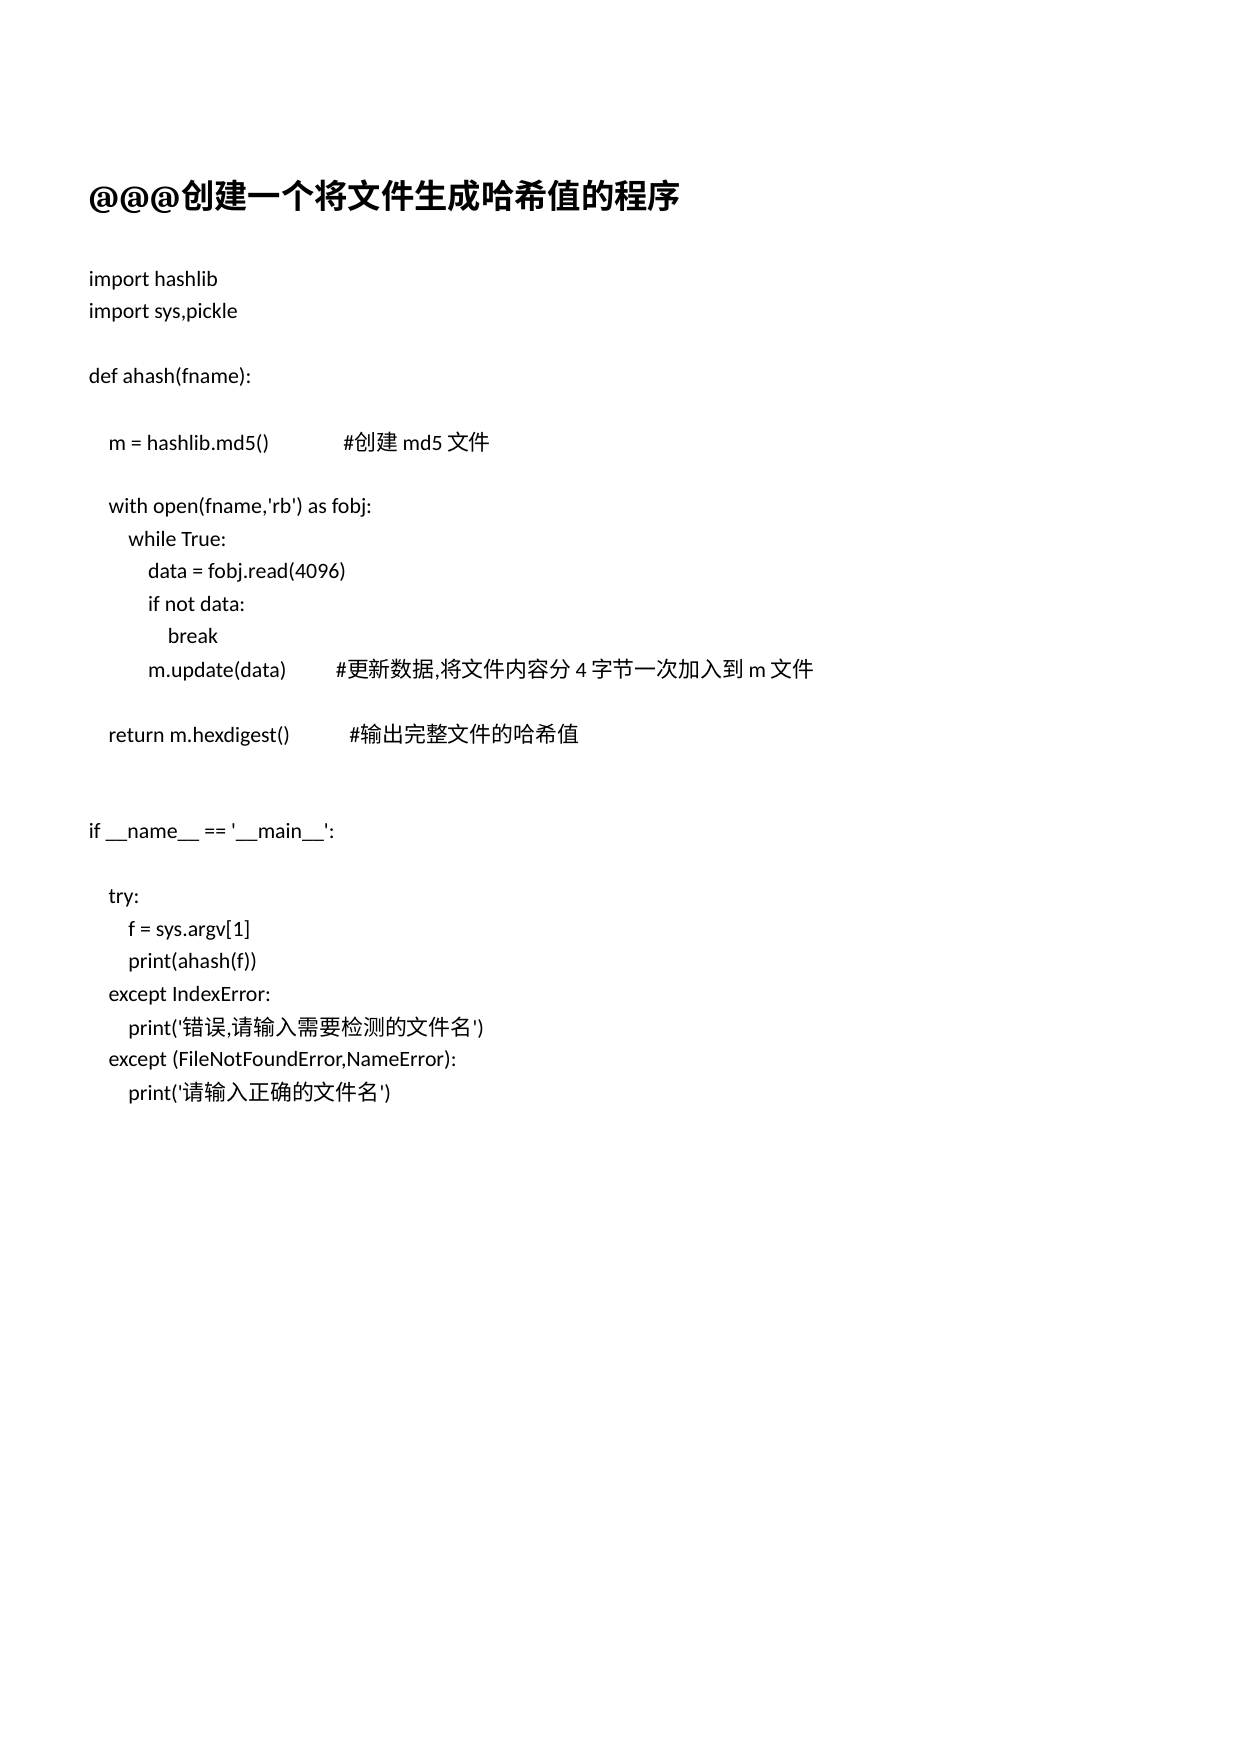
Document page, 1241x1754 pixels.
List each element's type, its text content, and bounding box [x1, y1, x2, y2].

text print('请输入正确的文件名') [89, 1074, 1152, 1107]
text return m.hexdigest() #输出完整文件的哈希值 [89, 717, 1152, 749]
text f = sys.argv[1] [89, 912, 1152, 944]
text if not data: [89, 587, 1152, 619]
text m.update(data) #更新数据,将文件内容分4字节一次加入到m文件 [89, 652, 1152, 684]
subtitle @@@创建一个将文件生成哈希值的程序 [89, 162, 1152, 227]
text except (FileNotFoundError,NameError): [89, 1042, 1152, 1074]
text def ahash(fname): [89, 359, 1152, 392]
text import hashlib [89, 262, 1152, 294]
text try: [89, 879, 1152, 912]
text print(ahash(f)) [89, 944, 1152, 977]
text with open(fname,'rb') as fobj: [89, 489, 1152, 522]
text import sys,pickle [89, 294, 1152, 327]
text data = fobj.read(4096) [89, 554, 1152, 587]
text if __name__ == '__main__': [89, 814, 1152, 847]
text print('错误,请输入需要检测的文件名') [89, 1009, 1152, 1042]
text while True: [89, 522, 1152, 554]
text except IndexError: [89, 977, 1152, 1009]
text m = hashlib.md5() #创建md5文件 [89, 424, 1152, 457]
text break [89, 619, 1152, 652]
